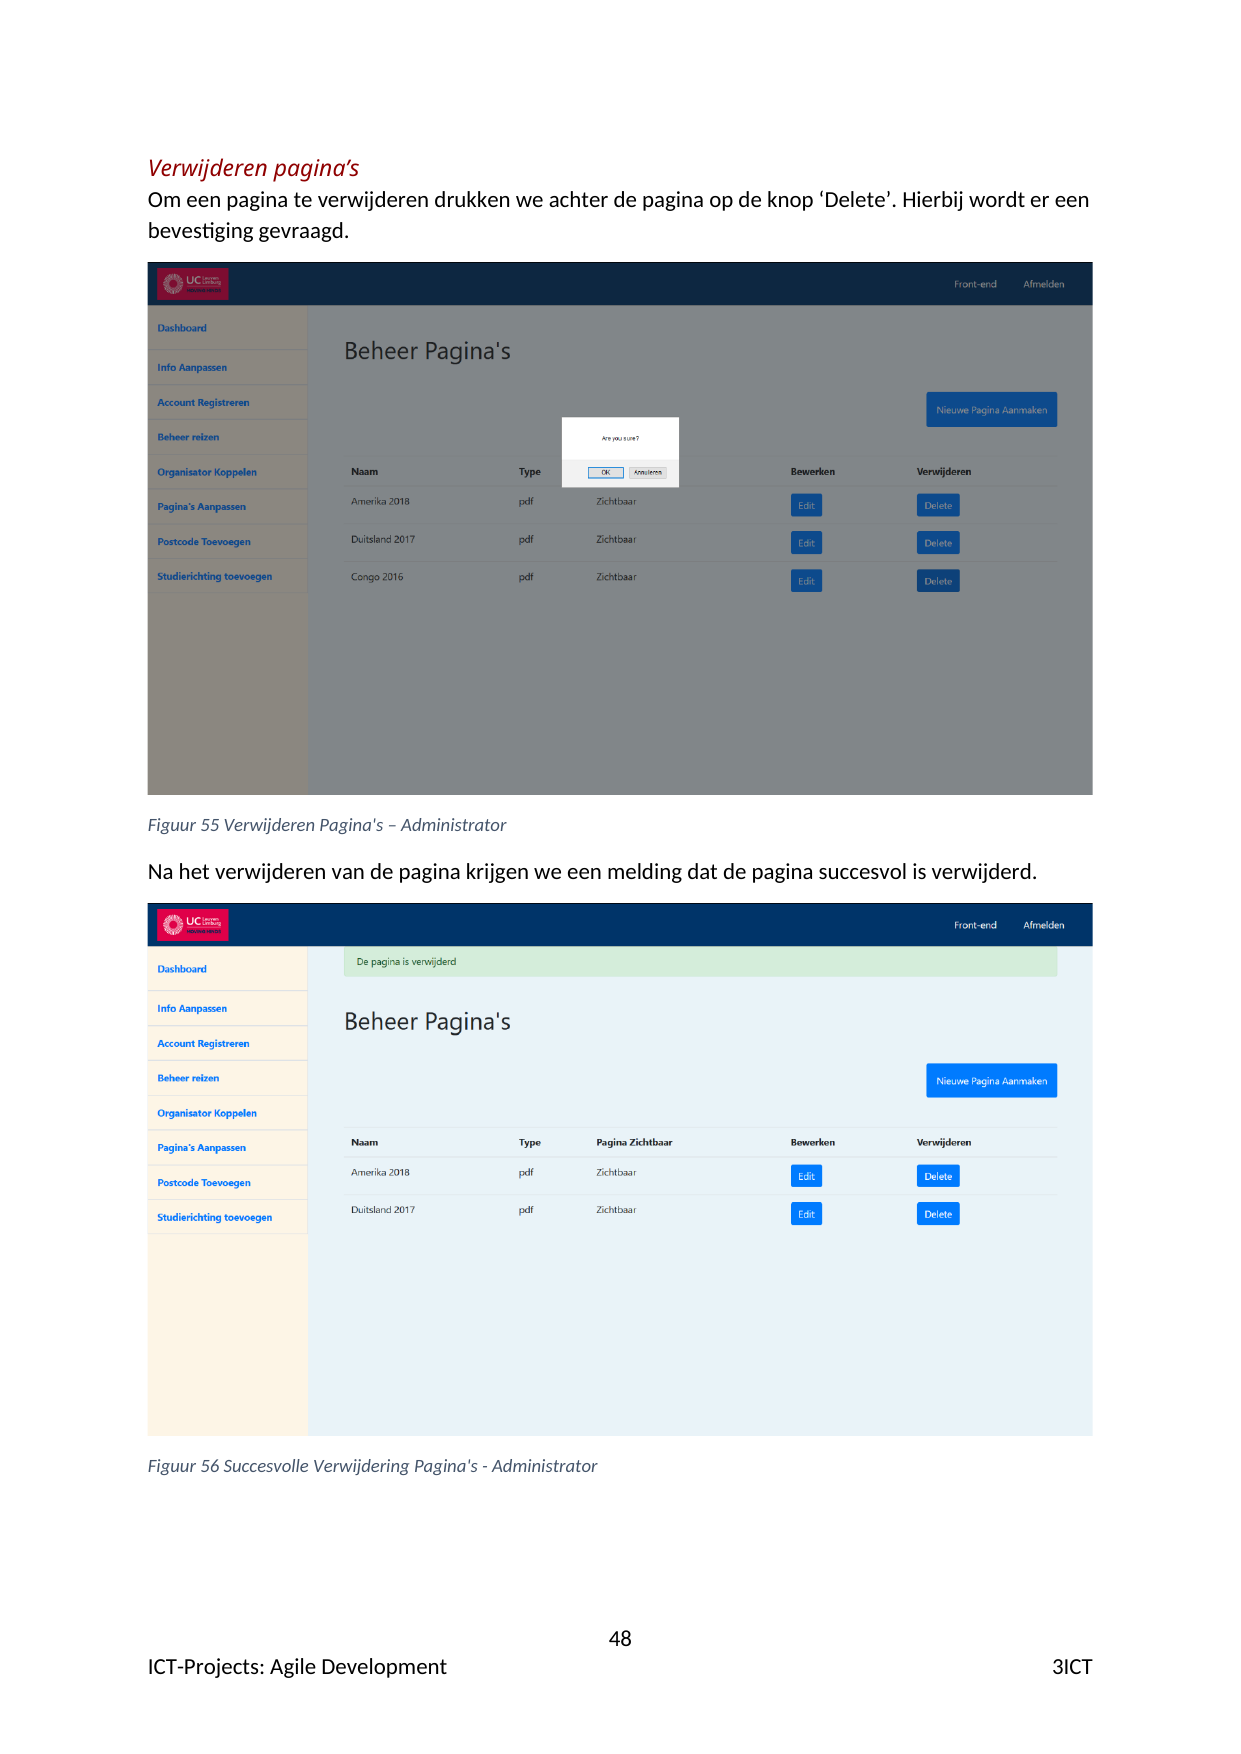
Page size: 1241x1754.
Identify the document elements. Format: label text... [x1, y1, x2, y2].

text Na het verwijderen van de pagina krijgen we een melding dat de pagina succesvol is verwijderd. [148, 857, 1093, 885]
text Om een pagina te verwijderen drukken we achter de pagina op de knop ‘Delete’. Hierbij wordt er een bevestiging gevraagd. [148, 186, 1093, 244]
subtitle Verwijderen pagina’s [148, 152, 1093, 183]
picture [147, 903, 1093, 1436]
picture [147, 262, 1093, 795]
text Figuur 56 Succesvolle Verwijdering Pagina's - Administrator [148, 1454, 1093, 1477]
text Figuur 55 Verwijderen Pagina's – Administrator [148, 813, 1093, 836]
